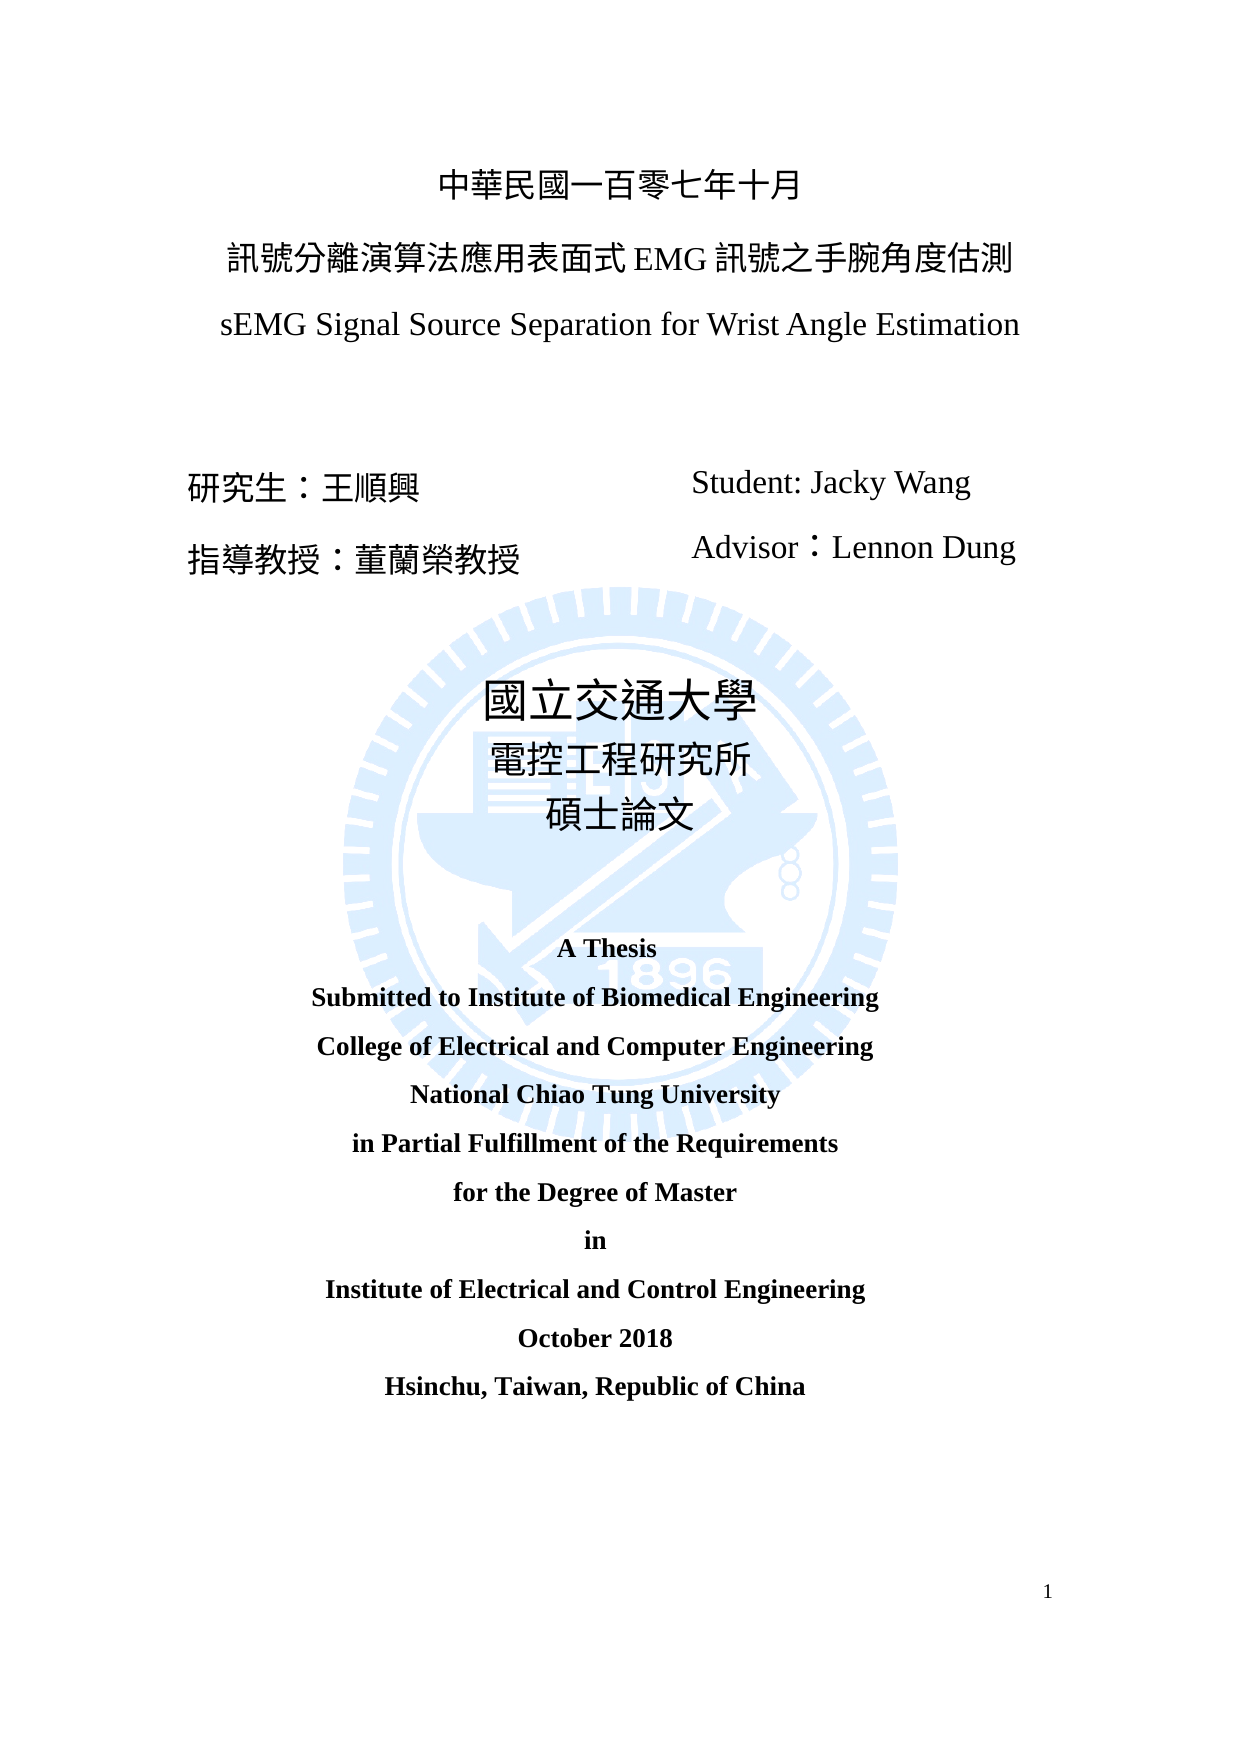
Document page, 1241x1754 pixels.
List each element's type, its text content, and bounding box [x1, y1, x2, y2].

text in [164, 1218, 1026, 1262]
text College of Electrical and Computer Engineering [164, 1023, 1026, 1067]
text in Partial Fulfillment of the Requirements [164, 1121, 1026, 1165]
text 電控工程研究所 [187, 730, 1053, 785]
text 訊號分離演算法應用表面式EMG訊號之手腕角度估測 [187, 232, 1053, 280]
table_header [611, 412, 1047, 664]
text National Chiao Tung University [164, 1072, 1026, 1116]
text October 2018 [164, 1315, 1026, 1359]
text 碩士論文 [187, 785, 1053, 839]
text Submitted to Institute of Biomedical Engineering [164, 975, 1026, 1019]
text Institute of Electrical and Control Engineering [164, 1267, 1026, 1311]
text for the Degree of Master [164, 1169, 1026, 1213]
text 中華民國一百零七年十月 [187, 159, 1053, 207]
text Hsinchu, Taiwan, Republic of China [164, 1364, 1026, 1408]
table_header 研究生：王順興 指導教授：董蘭榮教授 [176, 412, 611, 664]
text A Thesis [187, 926, 1026, 970]
text 國立交通大學 [187, 664, 1053, 730]
text sEMG Signal Source Separation for Wrist Angle Estimation [187, 304, 1053, 342]
